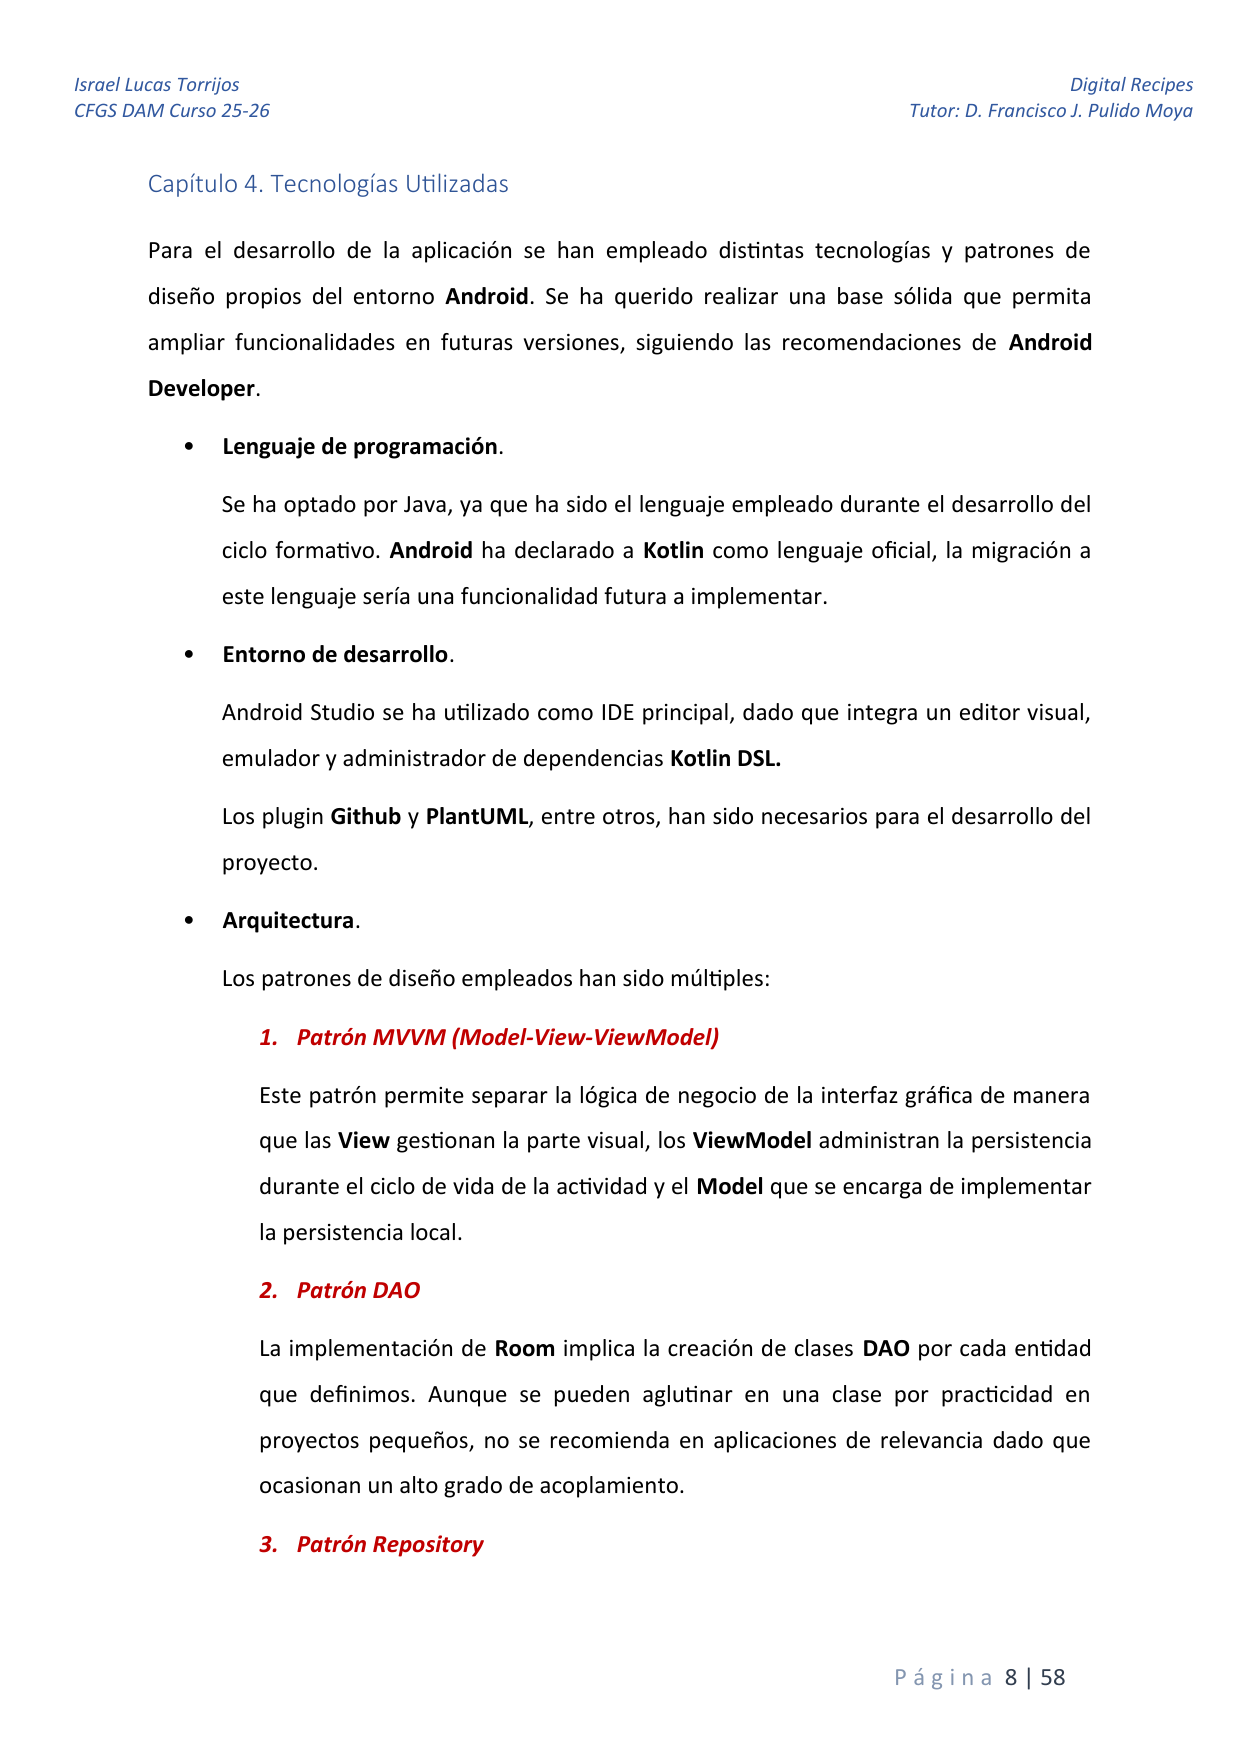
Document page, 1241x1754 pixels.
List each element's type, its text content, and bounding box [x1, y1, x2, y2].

list Patrón DAO [259, 1274, 1092, 1305]
list Patrón Repository [259, 1528, 1092, 1558]
text La implementación de Room implica la creación de clases DAO por cada entidad que definimos. Aunque se pueden aglutinar en una clase por practicidad en proyectos pequeños, no se recomienda en aplicaciones de relevancia dado que ocasionan un alto grado de acoplamiento. [259, 1332, 1092, 1500]
text Lenguaje de programación. [185, 430, 1092, 461]
text Para el desarrollo de la aplicación se han empleado distintas tecnologías y patrones de diseño propios del entorno Android. Se ha querido realizar una base sólida que permita ampliar funcionalidades en futuras versiones, siguiendo las recomendaciones de Android Developer. [148, 235, 1092, 402]
list Patrón MVVM (Model-View-ViewModel) [259, 1021, 1092, 1051]
text Se ha optado por Java, ya que ha sido el lenguaje empleado durante el desarrollo del ciclo formativo. Android ha declarado a Kotlin como lenguaje oficial, la migración a este lenguaje sería una funcionalidad futura a implementar. [222, 488, 1092, 610]
text Los plugin Github y PlantUML, entre otros, han sido necesarios para el desarrollo del proyecto. [222, 800, 1092, 876]
text Los patrones de diseño empleados han sido múltiples: [222, 962, 1092, 993]
text Este patrón permite separar la lógica de negocio de la interfaz gráfica de manera que las View gestionan la parte visual, los ViewModel administran la persistencia durante el ciclo de vida de la actividad y el Model que se encarga de implementar la persistencia local. [259, 1079, 1092, 1247]
text Android Studio se ha utilizado como IDE principal, dado que integra un editor visual, emulador y administrador de dependencias Kotlin DSL. [222, 696, 1092, 772]
subtitle Capítulo 4. Tecnologías Utilizadas [148, 166, 1092, 199]
text Entorno de desarrollo. [185, 638, 1092, 668]
text Arquitectura. [185, 904, 1092, 935]
